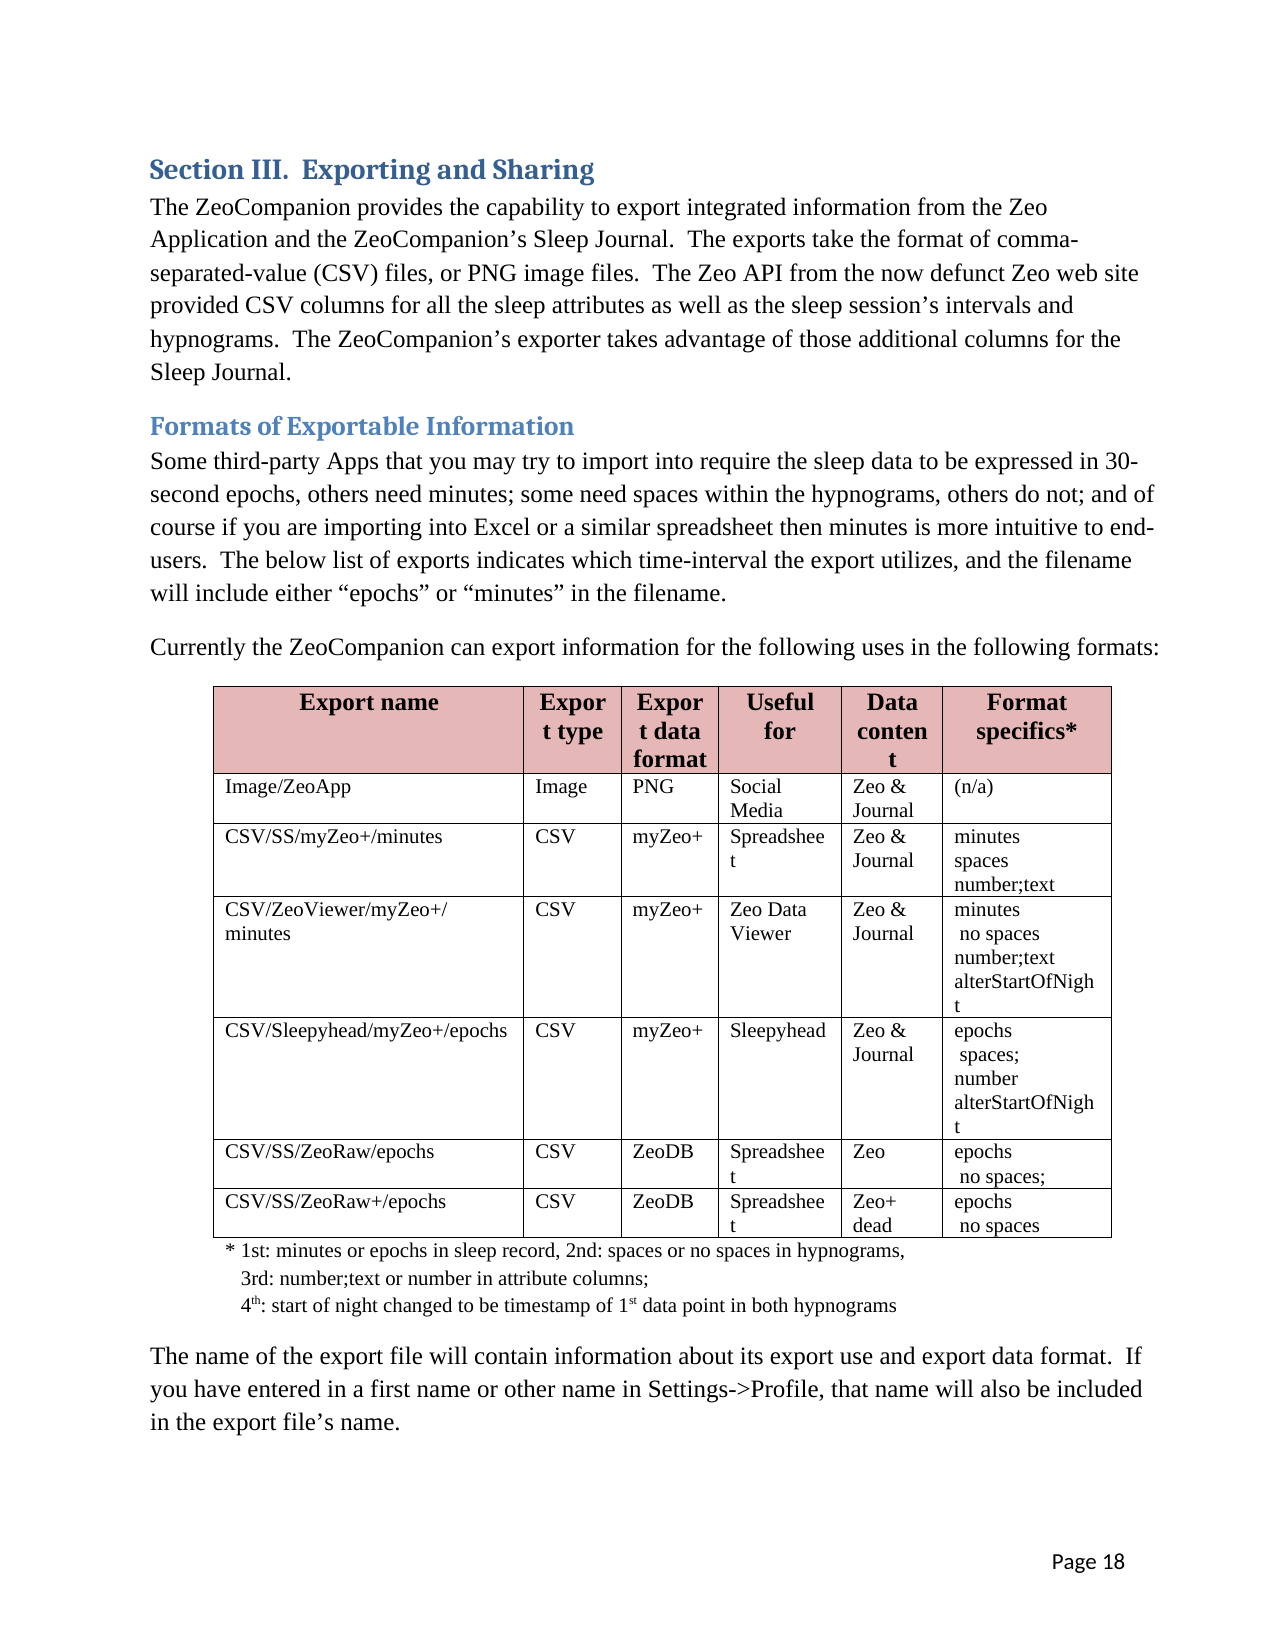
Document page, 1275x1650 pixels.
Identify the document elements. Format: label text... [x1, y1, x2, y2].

table_cell epochs no spaces; [943, 1140, 1111, 1188]
table_cell Zeo [842, 1140, 942, 1188]
table_header Export name [214, 687, 523, 773]
table_cell CSV/ZeoViewer/myZeo+/minutes [214, 897, 523, 1017]
table_cell PNG [622, 774, 718, 822]
table_cell CSV [524, 897, 621, 1017]
table_cell (n/a) [943, 774, 1111, 822]
table_cell CSV [524, 1018, 621, 1138]
table_cell Spreadsheet [719, 1140, 841, 1188]
table_cell Zeo & Journal [842, 824, 942, 896]
table_cell Zeo+ dead [842, 1189, 942, 1237]
table_cell CSV [524, 1189, 621, 1237]
text * 1st: minutes or epochs in sleep record, 2nd: spaces or no spaces in hypnograms, 3rd: number;text or number in attribute columns; 4th: start of night changed to be timestamp of 1st data point in both hypnograms [225, 1238, 1162, 1317]
table_cell myZeo+ [622, 1018, 718, 1138]
table_cell Sleepyhead [719, 1018, 841, 1138]
table_cell Image [524, 774, 621, 822]
table_cell ZeoDB [622, 1189, 718, 1237]
table_cell ZeoDB [622, 1140, 718, 1188]
table_cell CSV [524, 1140, 621, 1188]
table_cell Image/ZeoApp [214, 774, 523, 822]
table_cell epochs spaces; number alterStartOfNight [943, 1018, 1111, 1138]
table_cell CSV [524, 824, 621, 896]
subtitle Section III. Exporting and Sharing [150, 153, 1162, 187]
table_cell CSV/SS/ZeoRaw+/epochs [214, 1189, 523, 1237]
table_header Export data format [622, 687, 718, 773]
table_cell Zeo & Journal [842, 897, 942, 1017]
table_cell minutes no spaces number;text alterStartOfNight [943, 897, 1111, 1017]
table_cell CSV/SS/myZeo+/minutes [214, 824, 523, 896]
table_cell Zeo Data Viewer [719, 897, 841, 1017]
table_cell Social Media [719, 774, 841, 822]
table_cell Zeo & Journal [842, 1018, 942, 1138]
table_cell CSV/Sleepyhead/myZeo+/epochs [214, 1018, 523, 1138]
table_cell minutes spaces number;text [943, 824, 1111, 896]
table_header Export type [524, 687, 621, 773]
subtitle Formats of Exportable Information [150, 411, 1162, 442]
table_cell myZeo+ [622, 824, 718, 896]
table_header Data content [842, 687, 942, 773]
text Some third-party Apps that you may try to import into require the sleep data to be expressed in 30-second epochs, others need minutes; some need spaces within the hypnograms, others do not; and of course if you are importing into Excel or a similar spreadsheet then minutes is more intuitive to end-users. The below list of exports indicates which time-interval the export utilizes, and the filename will include either “epochs” or “minutes” in the filename. [150, 446, 1162, 607]
table_cell epochs no spaces [943, 1189, 1111, 1237]
table_cell Zeo & Journal [842, 774, 942, 822]
table_cell Spreadsheet [719, 1189, 841, 1237]
table_header Useful for [719, 687, 841, 773]
text Currently the ZeoCompanion can export information for the following uses in the following formats: [150, 632, 1162, 661]
table_cell Spreadsheet [719, 824, 841, 896]
table_cell myZeo+ [622, 897, 718, 1017]
table_header Format specifics* [943, 687, 1111, 773]
text The ZeoCompanion provides the capability to export integrated information from the Zeo Application and the ZeoCompanion’s Sleep Journal. The exports take the format of comma-separated-value (CSV) files, or PNG image files. The Zeo API from the now defunct Zeo web site provided CSV columns for all the sleep attributes as well as the sleep session’s intervals and hypnograms. The ZeoCompanion’s exporter takes advantage of those additional columns for the Sleep Journal. [150, 192, 1162, 385]
table_cell CSV/SS/ZeoRaw/epochs [214, 1140, 523, 1188]
text The name of the export file will contain information about its export use and export data format. If you have entered in a first name or other name in Settings->Profile, that name will also be included in the export file’s name. [150, 1341, 1162, 1436]
